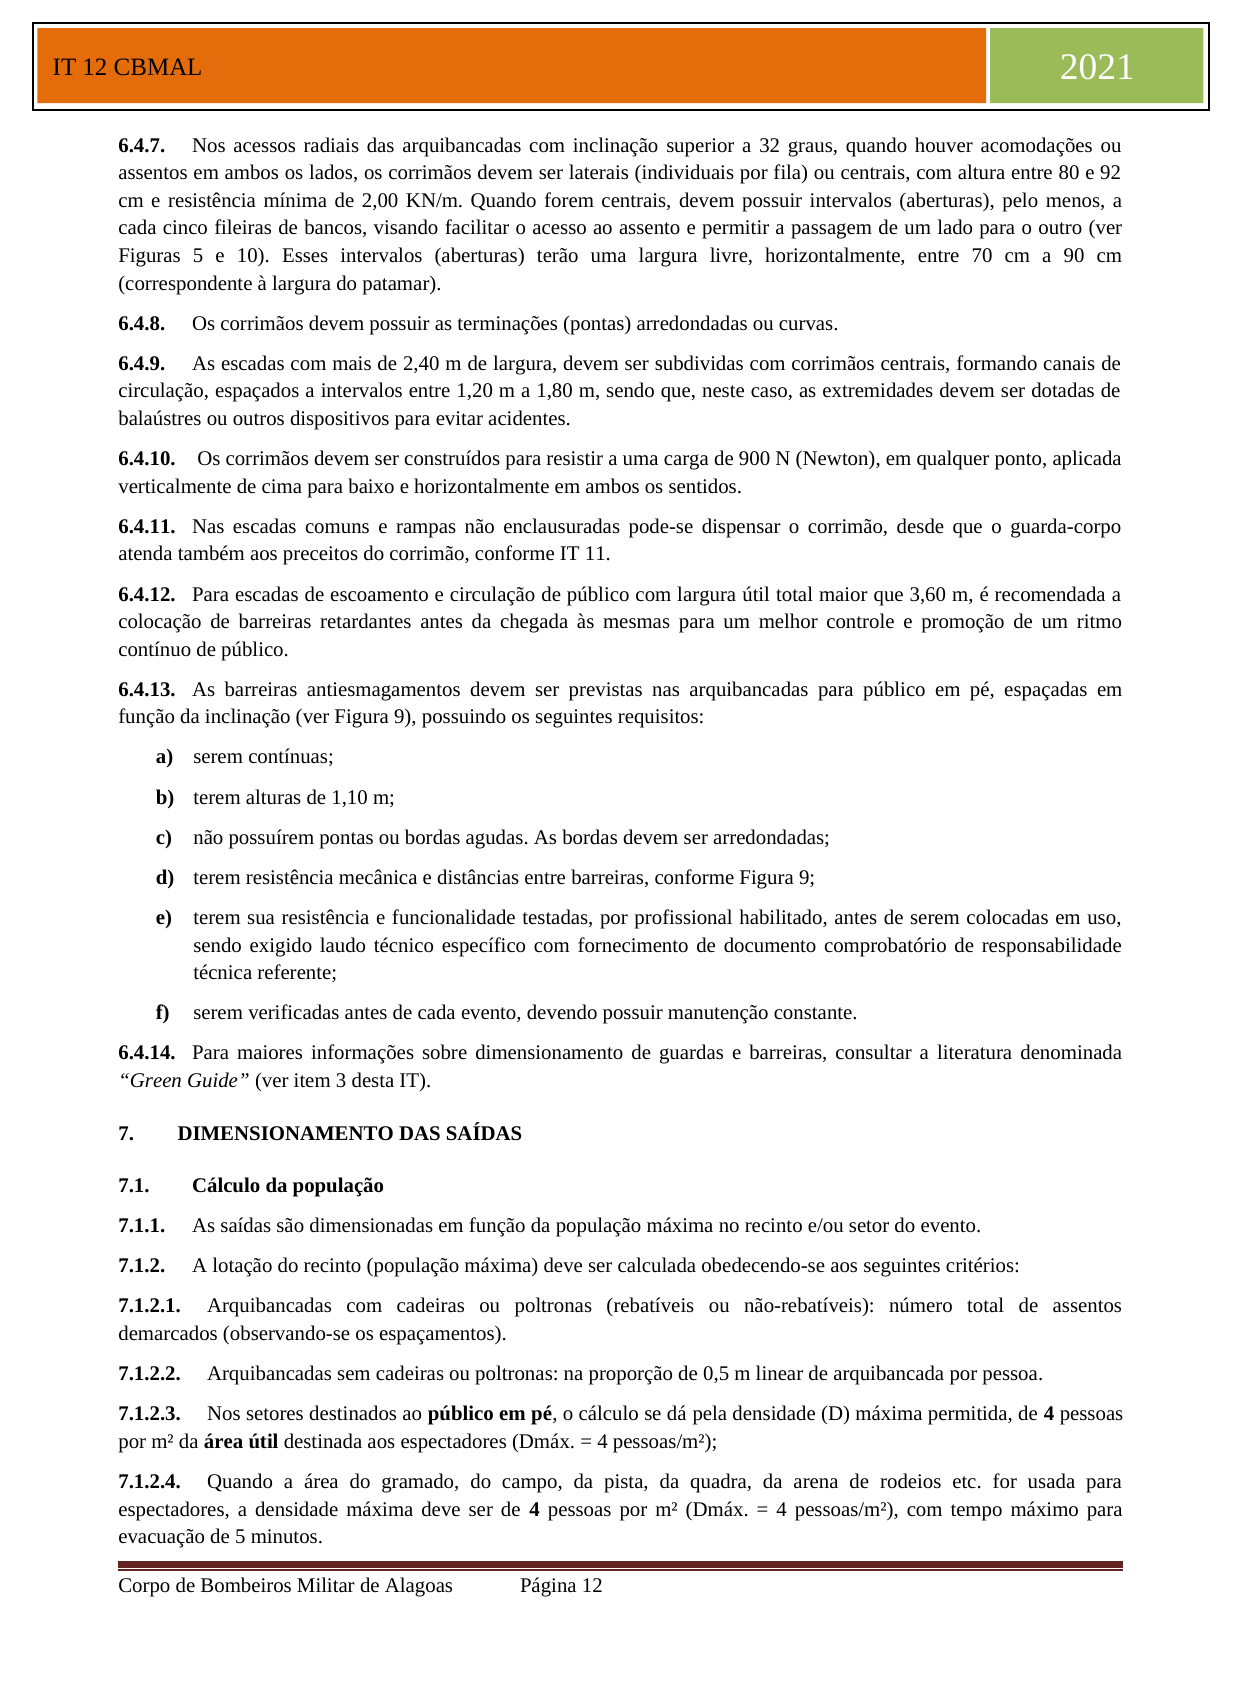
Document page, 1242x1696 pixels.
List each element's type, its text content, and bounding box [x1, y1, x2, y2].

text As saídas são dimensionadas em função da população máxima no recinto e/ou setor do evento. [118, 1213, 1123, 1237]
text Nos acessos radiais das arquibancadas com inclinação superior a 32 graus, quando houver acomodações ou assentos em ambos os lados, os corrimãos devem ser laterais (individuais por fila) ou centrais, com altura entre 80 e 92 cm e resistência mínima de 2,00 KN/m. Quando forem centrais, devem possuir intervalos (aberturas), pelo menos, a cada cinco fileiras de bancos, visando facilitar o acesso ao assento e permitir a passagem de um lado para o outro (ver Figuras 5 e 10). Esses intervalos (aberturas) terão uma largura livre, horizontalmente, entre 70 cm a 90 cm (correspondente à largura do patamar). [118, 132, 1123, 294]
list serem verificadas antes de cada evento, devendo possuir manutenção constante. [156, 1000, 1123, 1024]
text A lotação do recinto (população máxima) deve ser calculada obedecendo-se aos seguintes critérios: [118, 1253, 1123, 1277]
text Os corrimãos devem possuir as terminações (pontas) arredondadas ou curvas. [118, 311, 1123, 335]
text Para maiores informações sobre dimensionamento de guardas e barreiras, consultar a literatura denominada “Green Guide” (ver item 3 desta IT). [118, 1040, 1123, 1092]
list não possuírem pontas ou bordas agudas. As bordas devem ser arredondadas; [156, 825, 1123, 849]
list terem resistência mecânica e distâncias entre barreiras, conforme Figura 9; [156, 865, 1123, 889]
text Arquibancadas com cadeiras ou poltronas (rebatíveis ou não-rebatíveis): número total de assentos demarcados (observando-se os espaçamentos). [118, 1293, 1123, 1345]
list serem contínuas; [156, 744, 1123, 768]
text As escadas com mais de 2,40 m de largura, devem ser subdividas com corrimãos centrais, formando canais de circulação, espaçados a intervalos entre 1,20 m a 1,80 m, sendo que, neste caso, as extremidades devem ser dotadas de balaústres ou outros dispositivos para evitar acidentes. [118, 351, 1123, 430]
text DIMENSIONAMENTO DAS SAÍDAS [118, 1121, 1123, 1144]
text Quando a área do gramado, do campo, da pista, da quadra, da arena de rodeios etc. for usada para espectadores, a densidade máxima deve ser de 4 pessoas por m² (Dmáx. = 4 pessoas/m²), com tempo máximo para evacuação de 5 minutos. [118, 1469, 1123, 1548]
text Os corrimãos devem ser construídos para resistir a uma carga de 900 N (Newton), em qualquer ponto, aplicada verticalmente de cima para baixo e horizontalmente em ambos os sentidos. [118, 446, 1123, 498]
list terem alturas de 1,10 m; [156, 784, 1123, 809]
text As barreiras antiesmagamentos devem ser previstas nas arquibancadas para público em pé, espaçadas em função da inclinação (ver Figura 9), possuindo os seguintes requisitos: [118, 677, 1123, 728]
text Nas escadas comuns e rampas não enclausuradas pode-se dispensar o corrimão, desde que o guarda-corpo atenda também aos preceitos do corrimão, conforme IT 11. [118, 514, 1123, 565]
text Para escadas de escoamento e circulação de público com largura útil total maior que 3,60 m, é recomendada a colocação de barreiras retardantes antes da chegada às mesmas para um melhor controle e promoção de um ritmo contínuo de público. [118, 581, 1123, 661]
text Arquibancadas sem cadeiras ou poltronas: na proporção de 0,5 m linear de arquibancada por pessoa. [118, 1361, 1123, 1385]
list terem sua resistência e funcionalidade testadas, por profissional habilitado, antes de serem colocadas em uso, sendo exigido laudo técnico específico com fornecimento de documento comprobatório de responsabilidade técnica referente; [156, 905, 1123, 984]
text Nos setores destinados ao público em pé, o cálculo se dá pela densidade (D) máxima permitida, de 4 pessoas por m² da área útil destinada aos espectadores (Dmáx. = 4 pessoas/m²); [118, 1401, 1123, 1453]
text Cálculo da população [118, 1173, 1123, 1197]
